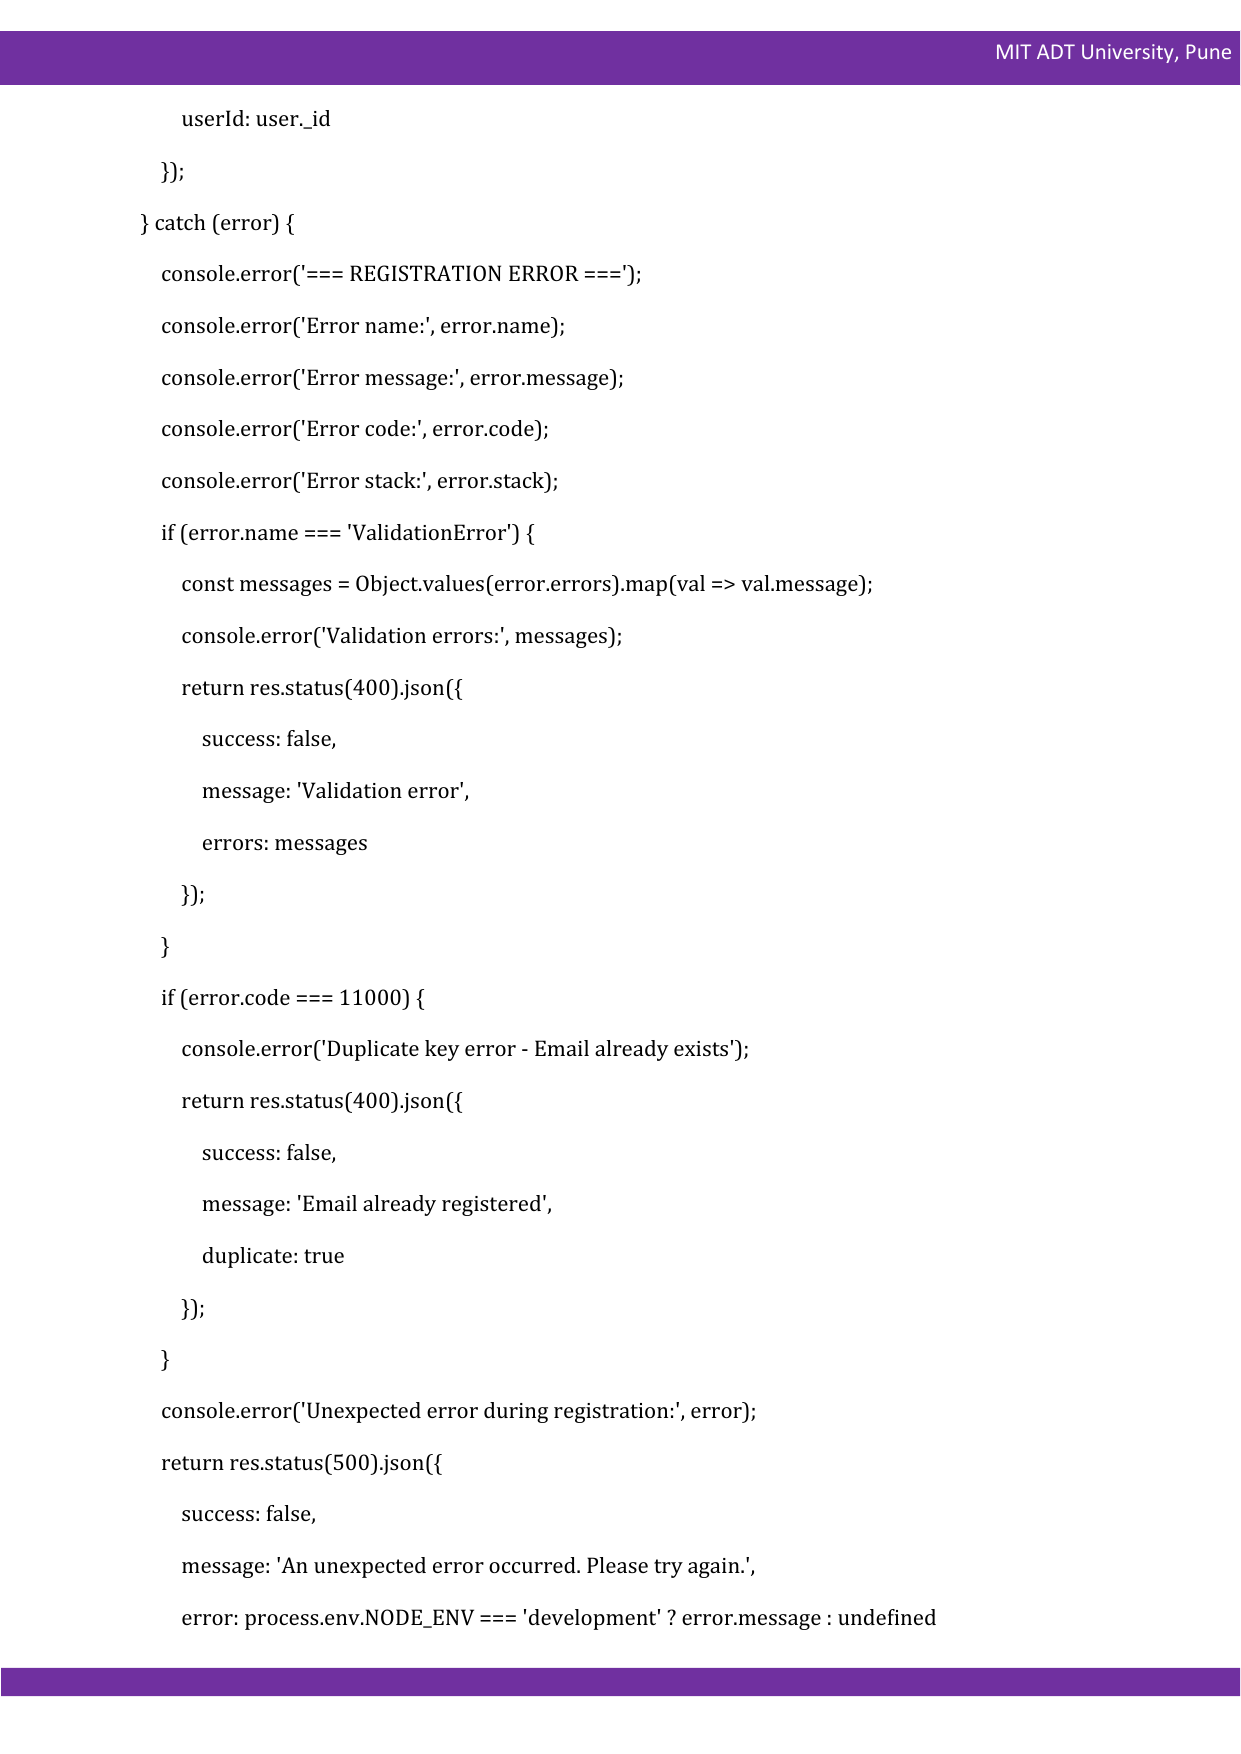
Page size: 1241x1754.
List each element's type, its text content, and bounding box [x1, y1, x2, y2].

text userId: user._id [120, 105, 1195, 132]
text message: 'Email already registered', [120, 1190, 1195, 1217]
text if (error.code === 11000) { [120, 983, 1195, 1010]
text console.error('=== REGISTRATION ERROR ==='); [120, 260, 1195, 287]
text errors: messages [120, 828, 1195, 855]
text message: 'Validation error', [120, 777, 1195, 803]
text } [120, 1345, 1195, 1372]
text }); [120, 1293, 1195, 1320]
text console.error('Error name:', error.name); [120, 312, 1195, 338]
text success: false, [120, 1500, 1195, 1527]
text success: false, [120, 725, 1195, 752]
text success: false, [120, 1138, 1195, 1165]
text }); [120, 157, 1195, 183]
text return res.status(400).json({ [120, 673, 1195, 700]
text console.error('Validation errors:', messages); [120, 622, 1195, 648]
text } [120, 932, 1195, 958]
text return res.status(400).json({ [120, 1087, 1195, 1113]
text console.error('Duplicate key error - Email already exists'); [120, 1035, 1195, 1062]
text console.error('Error code:', error.code); [120, 415, 1195, 442]
text if (error.name === 'ValidationError') { [120, 518, 1195, 545]
text }); [120, 880, 1195, 907]
text return res.status(500).json({ [120, 1448, 1195, 1475]
text error: process.env.NODE_ENV === 'development' ? error.message : undefined [120, 1603, 1195, 1630]
text console.error('Unexpected error during registration:', error); [120, 1397, 1195, 1423]
text console.error('Error message:', error.message); [120, 363, 1195, 390]
text } catch (error) { [120, 208, 1195, 235]
text const messages = Object.values(error.errors).map(val => val.message); [120, 570, 1195, 597]
text duplicate: true [120, 1242, 1195, 1268]
text console.error('Error stack:', error.stack); [120, 467, 1195, 493]
text message: 'An unexpected error occurred. Please try again.', [120, 1552, 1195, 1578]
